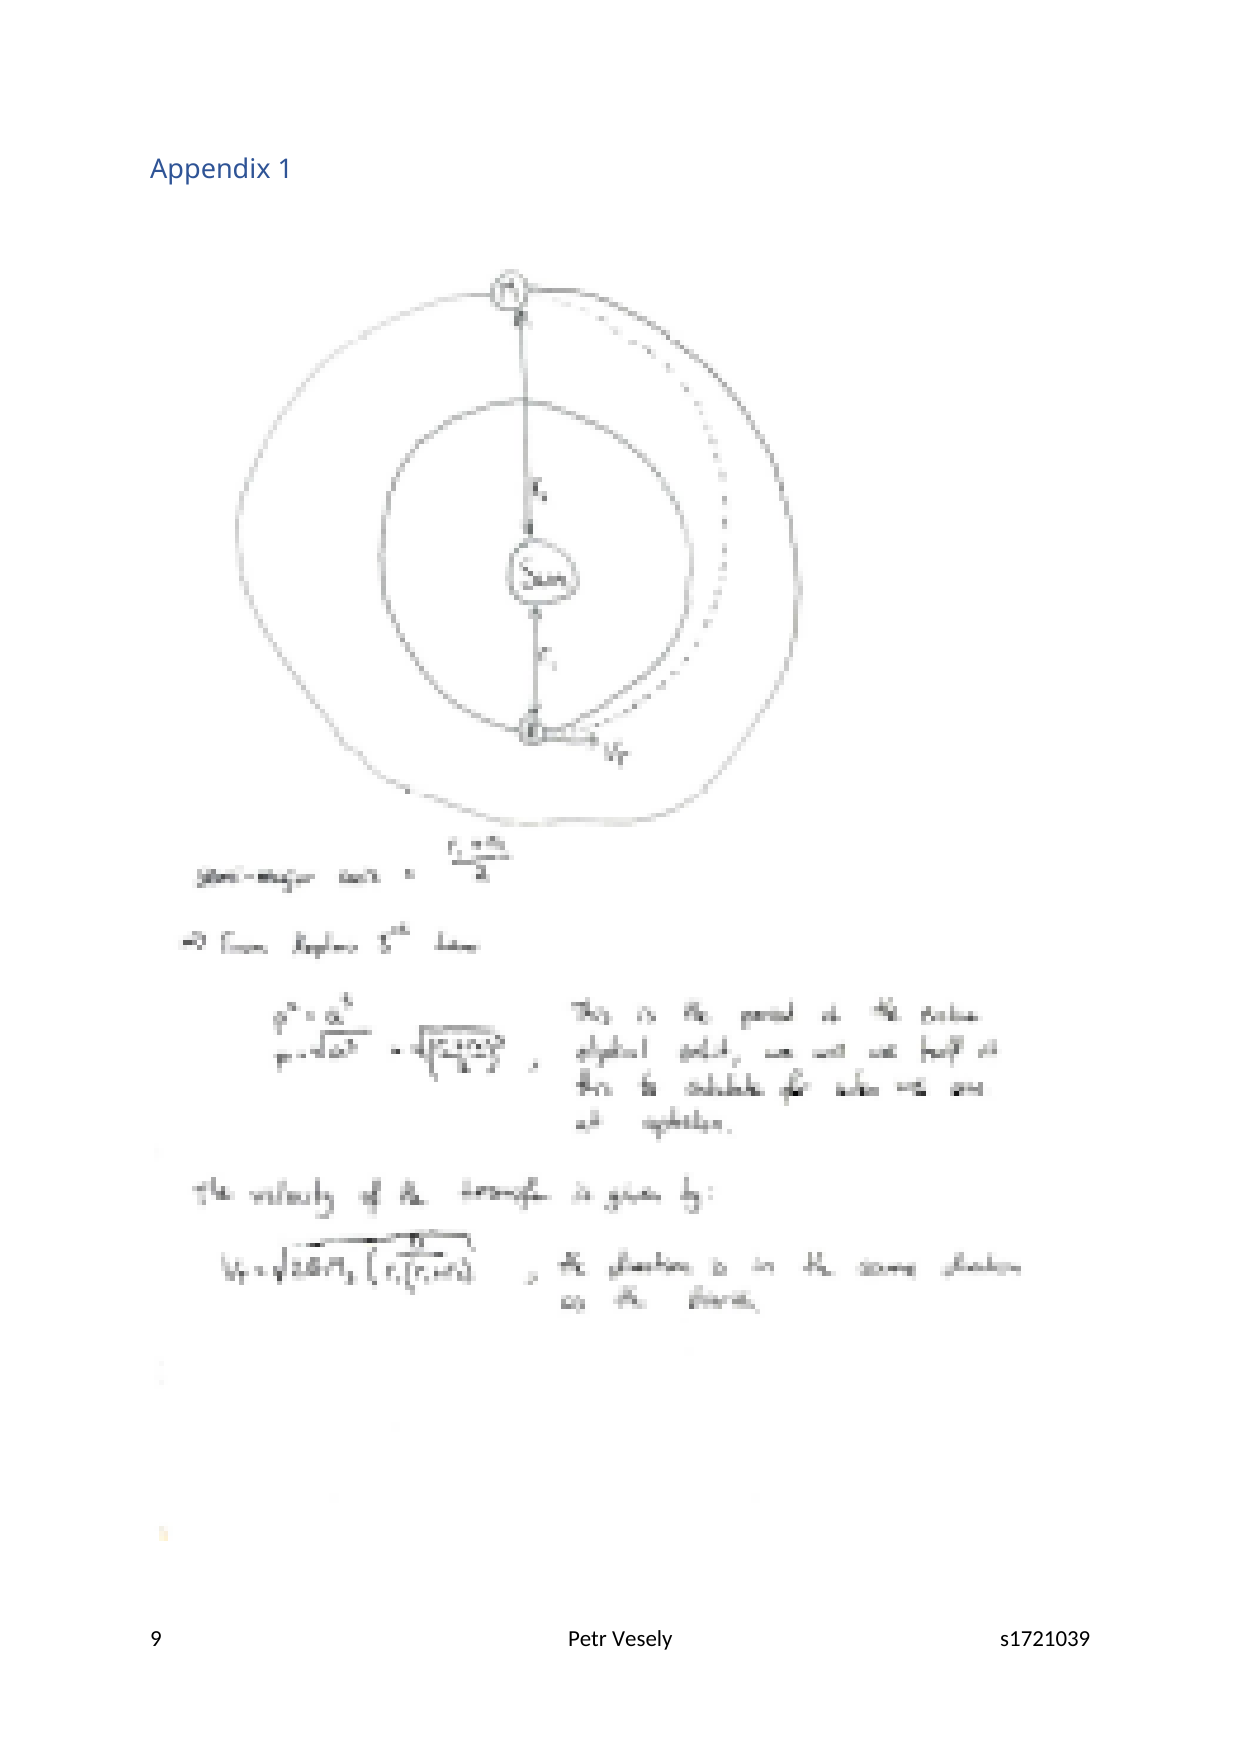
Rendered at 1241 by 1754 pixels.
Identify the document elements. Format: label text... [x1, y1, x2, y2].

subtitle Appendix 1 [150, 150, 1090, 187]
